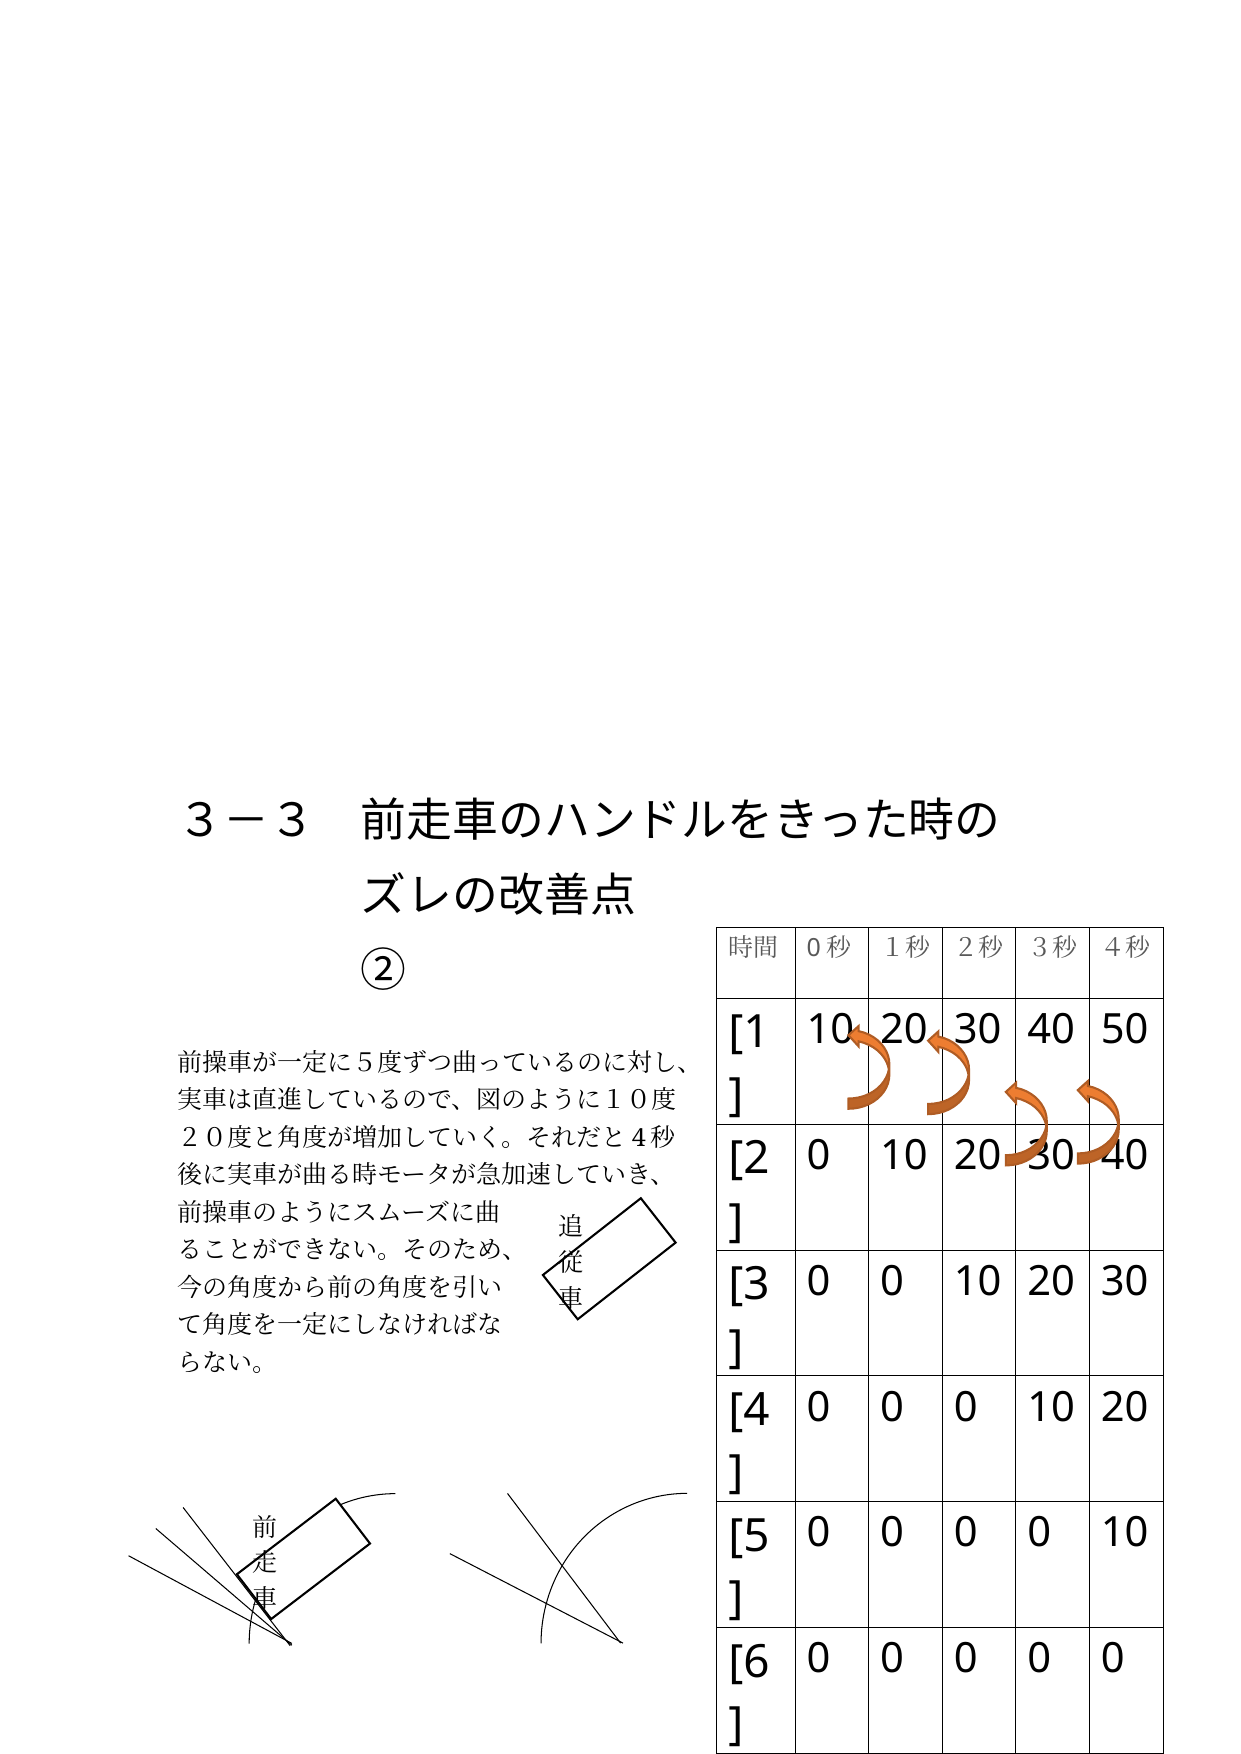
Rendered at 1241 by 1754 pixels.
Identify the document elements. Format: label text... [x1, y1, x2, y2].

table_cell 30 [943, 999, 1015, 1124]
table_cell 10 [869, 1125, 942, 1249]
table_cell 20 [1016, 1251, 1089, 1375]
table_header １秒 [869, 928, 942, 998]
table_cell [4] [717, 1376, 795, 1501]
table_cell 0 [796, 1125, 868, 1249]
table_cell 0 [1016, 1628, 1089, 1753]
table_cell 10 [1016, 1376, 1089, 1501]
table_cell 0 [1016, 1502, 1089, 1627]
table_cell [5] [717, 1502, 795, 1627]
table_cell [3] [717, 1251, 795, 1375]
table_cell 0 [869, 1502, 942, 1627]
table_cell [6] [717, 1628, 795, 1753]
table_cell 0 [796, 1376, 868, 1501]
table_cell [2] [717, 1125, 795, 1249]
table_header ３秒 [1016, 928, 1089, 998]
table_cell 30 [1016, 1125, 1089, 1249]
table_cell 0 [869, 1251, 942, 1375]
table_cell 20 [943, 1125, 1015, 1249]
table_header ４秒 [1090, 928, 1163, 998]
table_cell 0 [1090, 1628, 1163, 1753]
table_cell 20 [1090, 1376, 1163, 1501]
table_cell 10 [796, 999, 868, 1124]
table_header 0秒 [796, 928, 868, 998]
table_cell [1] [717, 999, 795, 1124]
table_cell 0 [943, 1376, 1015, 1501]
table_header ２秒 [943, 928, 1015, 998]
table_cell 0 [943, 1502, 1015, 1627]
table_cell 40 [1090, 1125, 1163, 1249]
table_cell 0 [796, 1628, 868, 1753]
table_cell 0 [943, 1628, 1015, 1753]
table_cell 10 [1090, 1502, 1163, 1627]
table_cell 50 [1090, 999, 1163, 1124]
table_header 時間 [717, 928, 795, 998]
text 前操車が一定に５度ずつ曲っているのに対し、実車は直進しているので、図のように１０度２０度と角度が増加していく。それだと4秒後に実車が曲る時モータが急加速していき、前操車のようにスムーズに曲ることができない。そのため、今の角度から前の角度を引いて角度を一定にしなければならない。 [177, 1042, 716, 1379]
table_cell 10 [943, 1251, 1015, 1375]
table_cell 40 [1016, 999, 1089, 1124]
table_cell 0 [796, 1251, 868, 1375]
table_cell 20 [869, 999, 942, 1124]
table_cell 30 [1090, 1251, 1163, 1375]
table_cell 0 [869, 1376, 942, 1501]
text ３－３ 前走車のハンドルをきった時の ズレの改善点② [177, 779, 1063, 1004]
table_cell 0 [869, 1628, 942, 1753]
table_cell 0 [796, 1502, 868, 1627]
